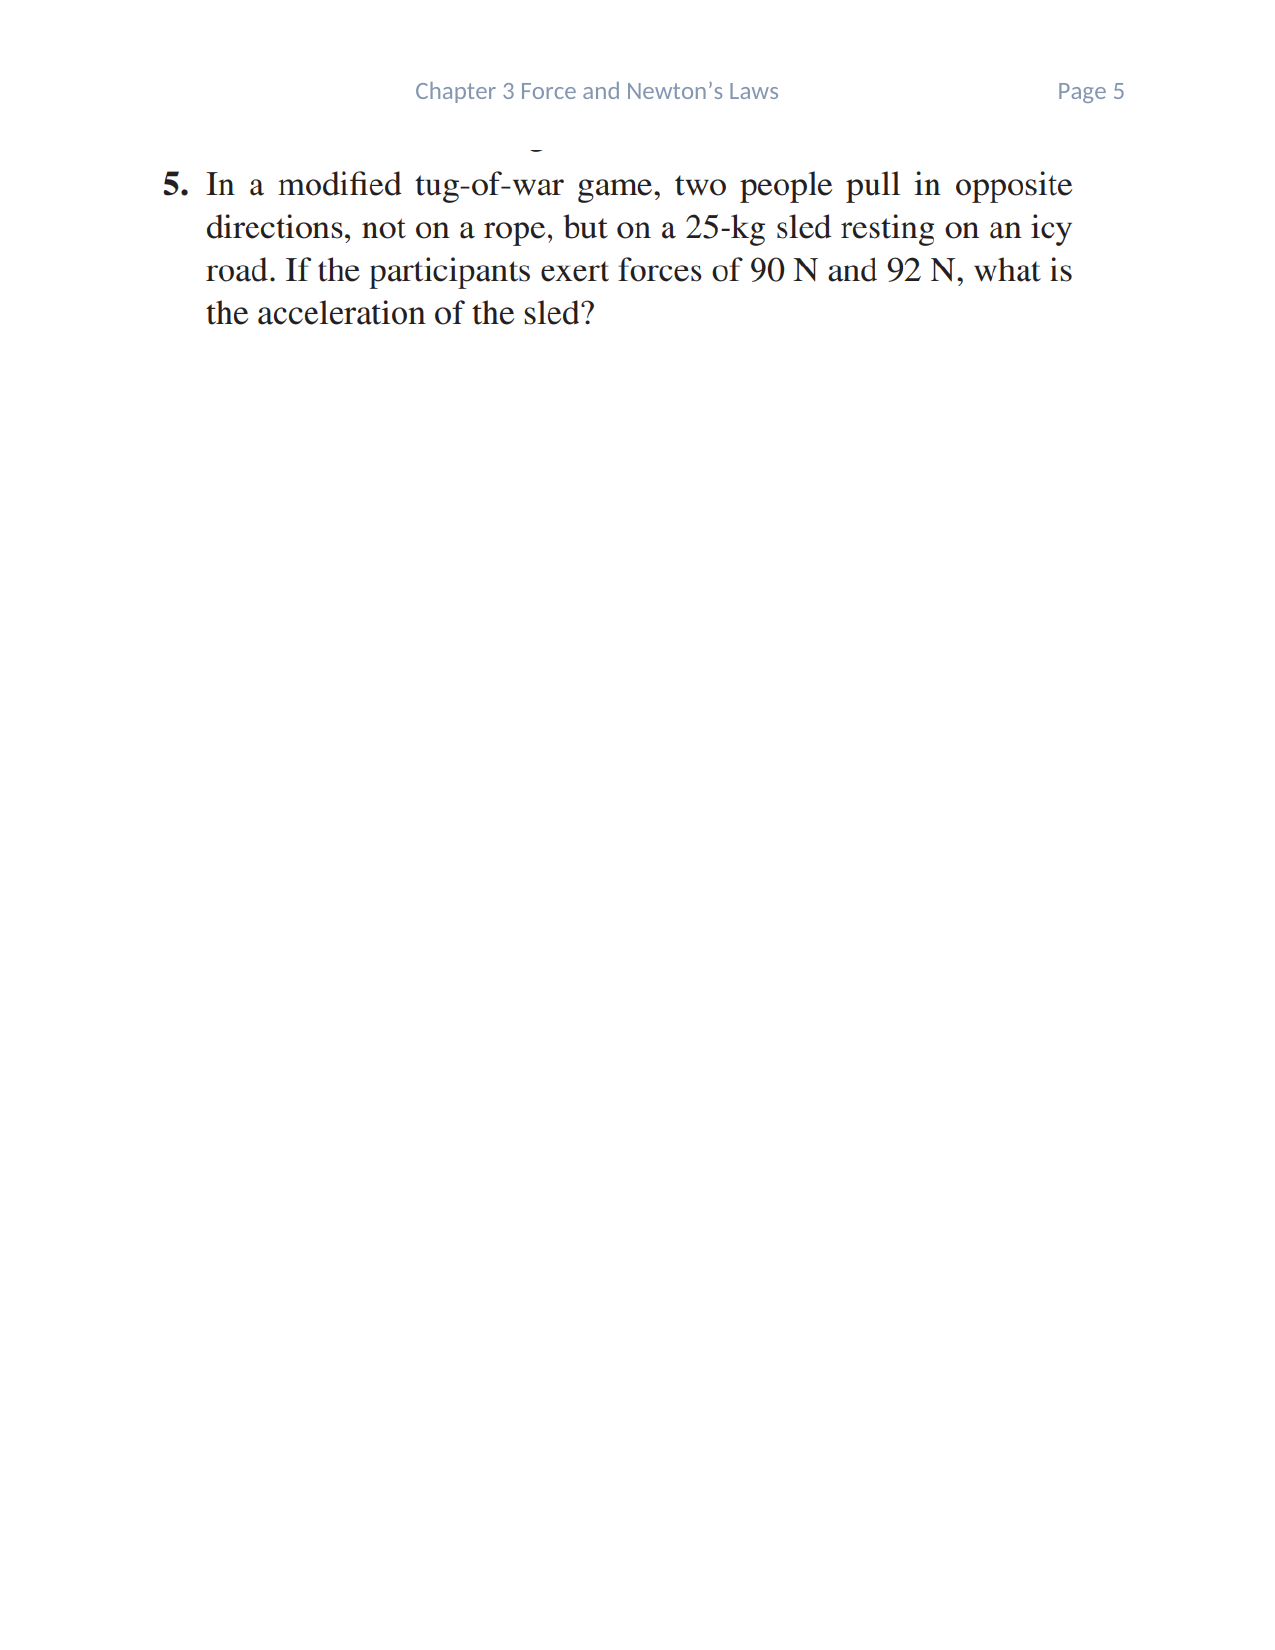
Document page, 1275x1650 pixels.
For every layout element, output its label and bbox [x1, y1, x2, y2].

picture [135, 150, 1110, 345]
